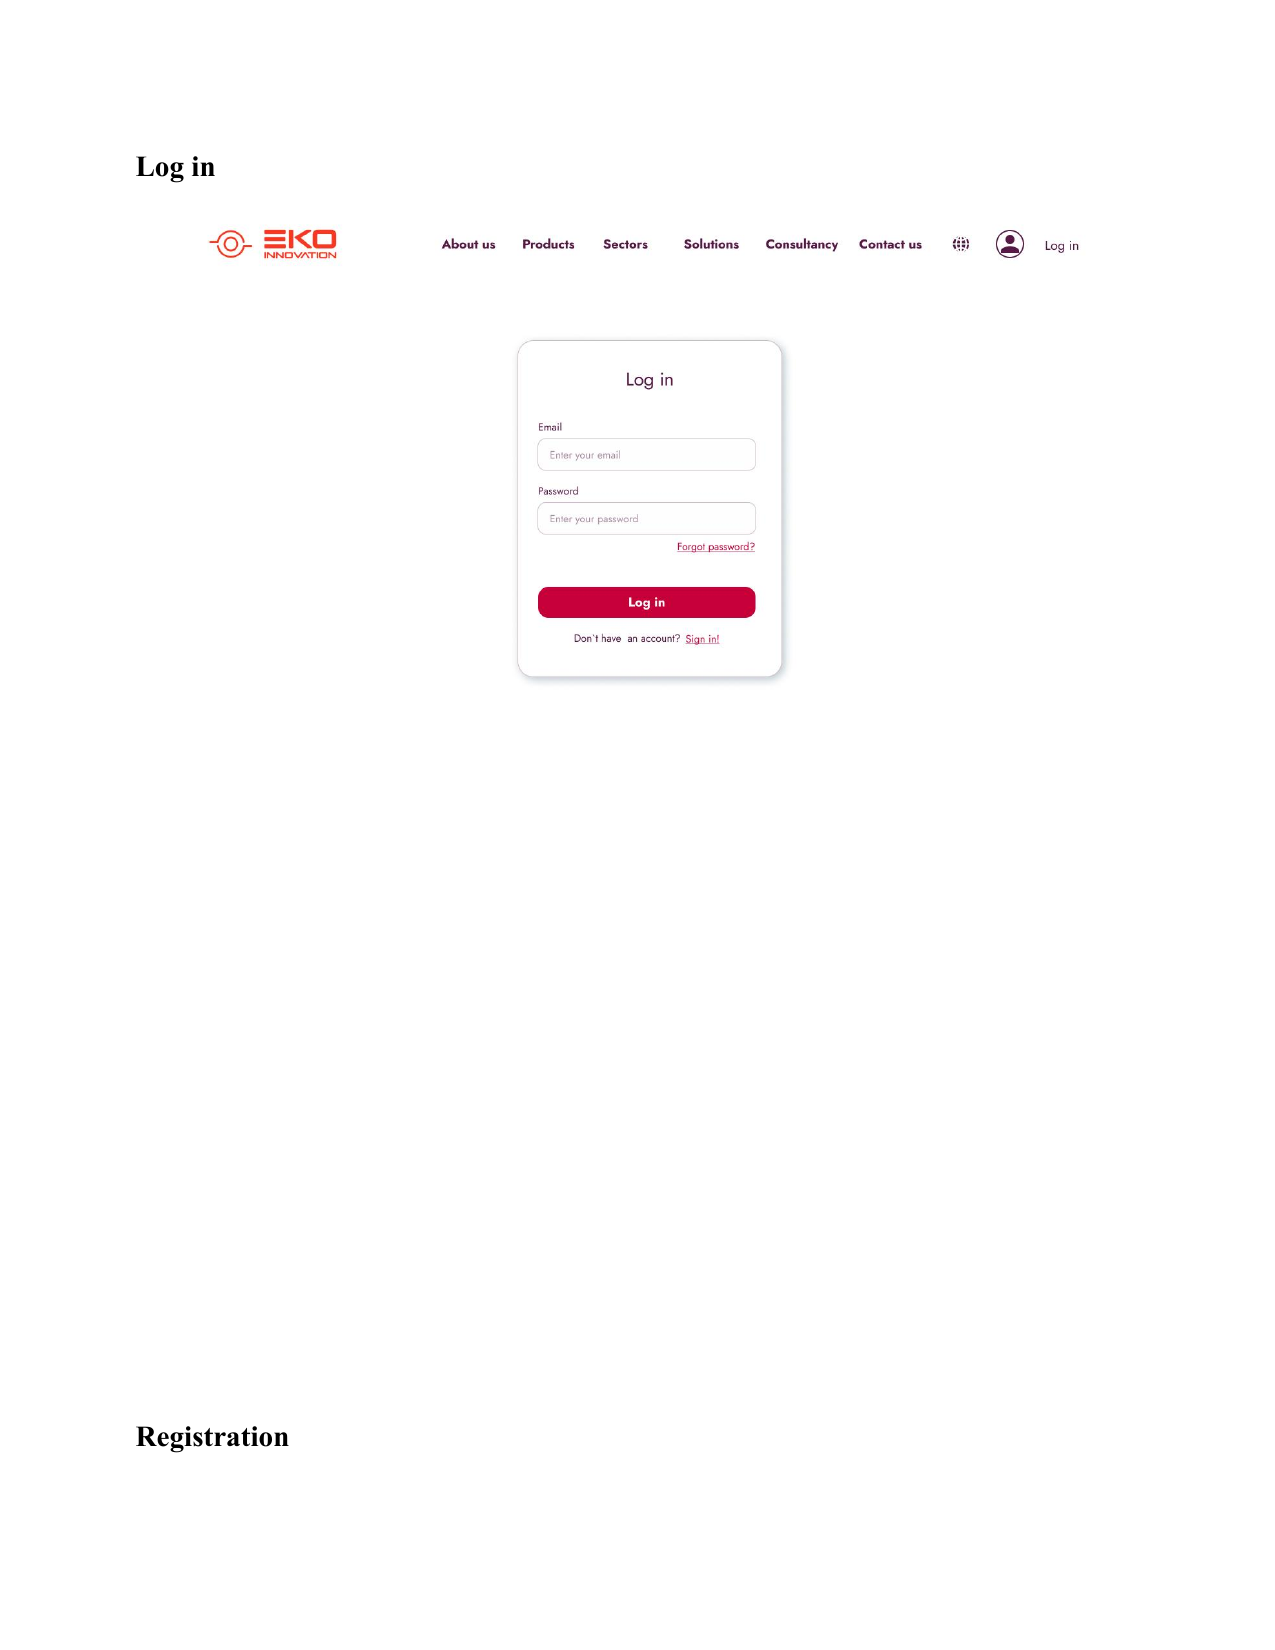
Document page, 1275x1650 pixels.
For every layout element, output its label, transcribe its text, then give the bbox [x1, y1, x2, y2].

text Registration [61, 1420, 1125, 1452]
picture [135, 214, 1111, 848]
text Log in [61, 150, 1125, 182]
